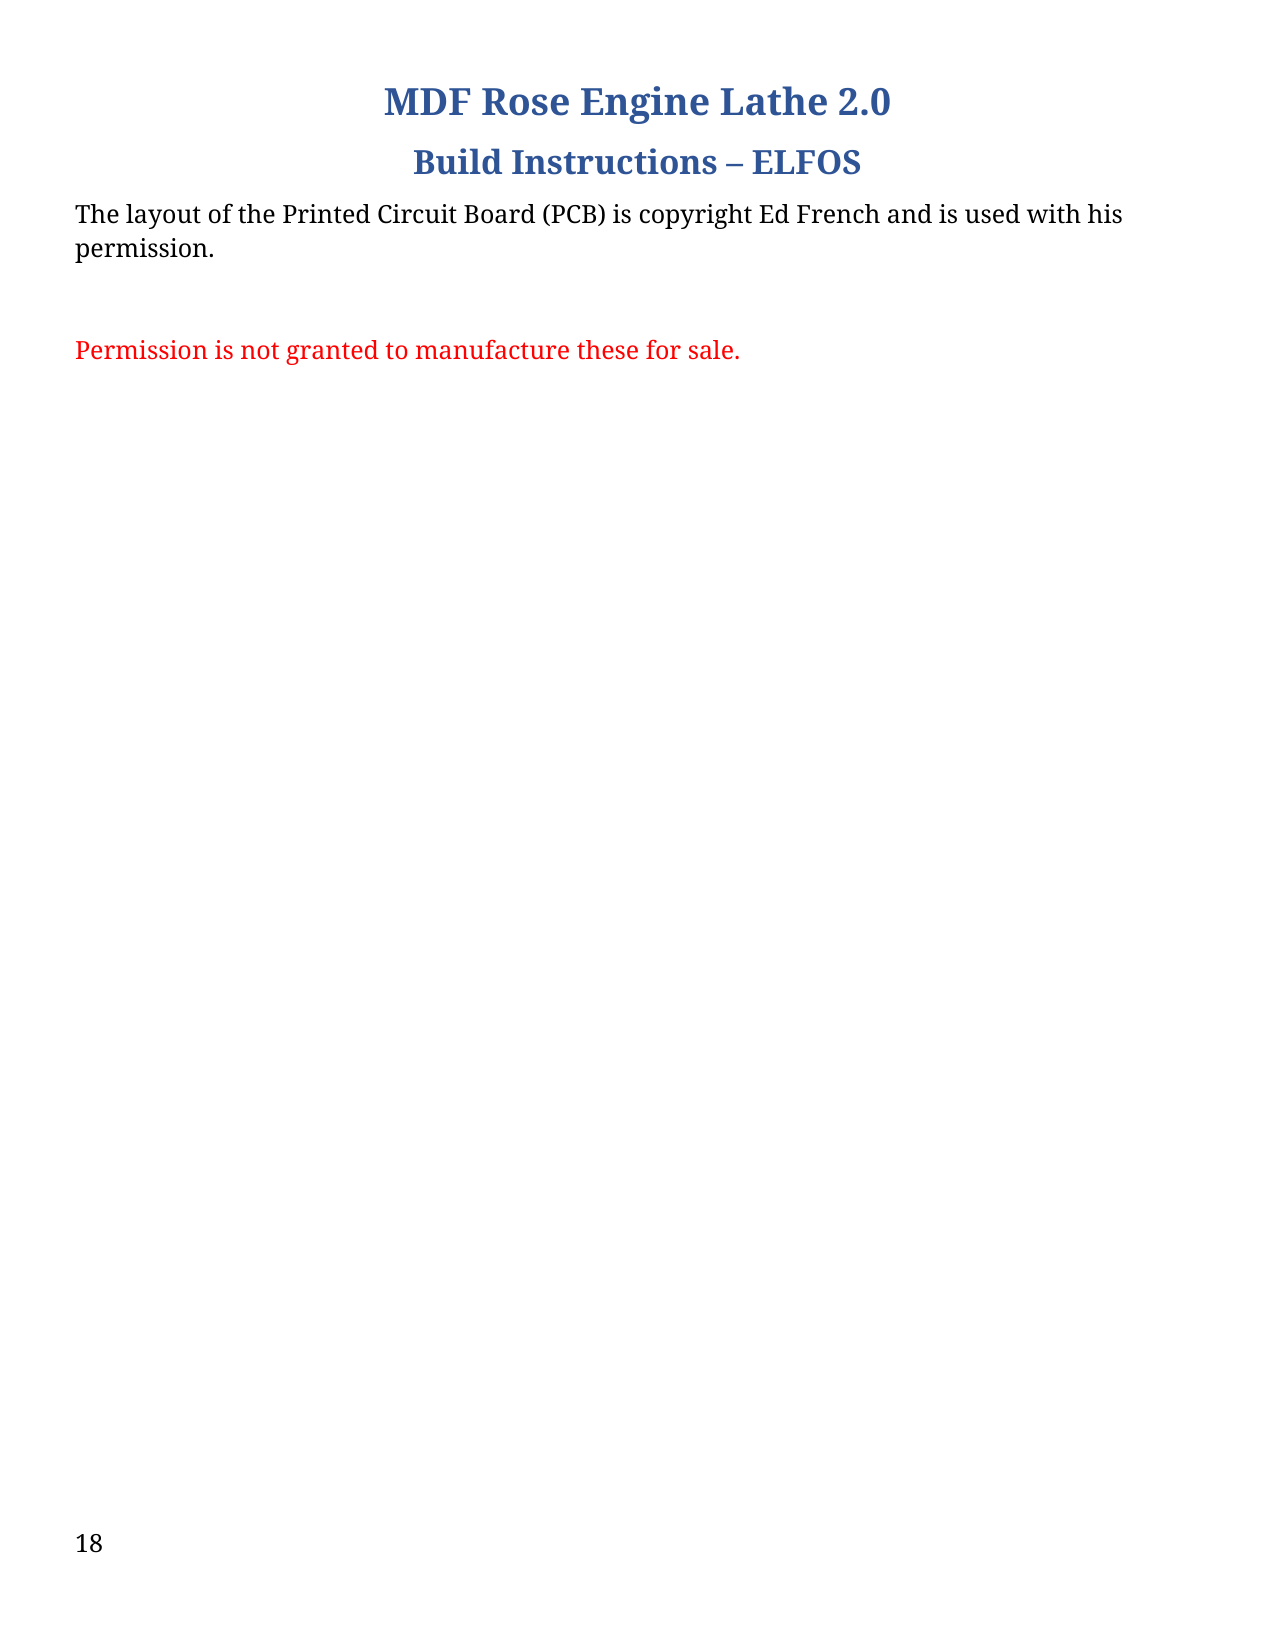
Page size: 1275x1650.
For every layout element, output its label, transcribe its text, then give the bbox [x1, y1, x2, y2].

text The layout of the Printed Circuit Board (PCB) is copyright Ed French and is used with his permission. [75, 196, 1200, 264]
text Permission is not granted to manufacture these for sale. [75, 333, 1200, 367]
